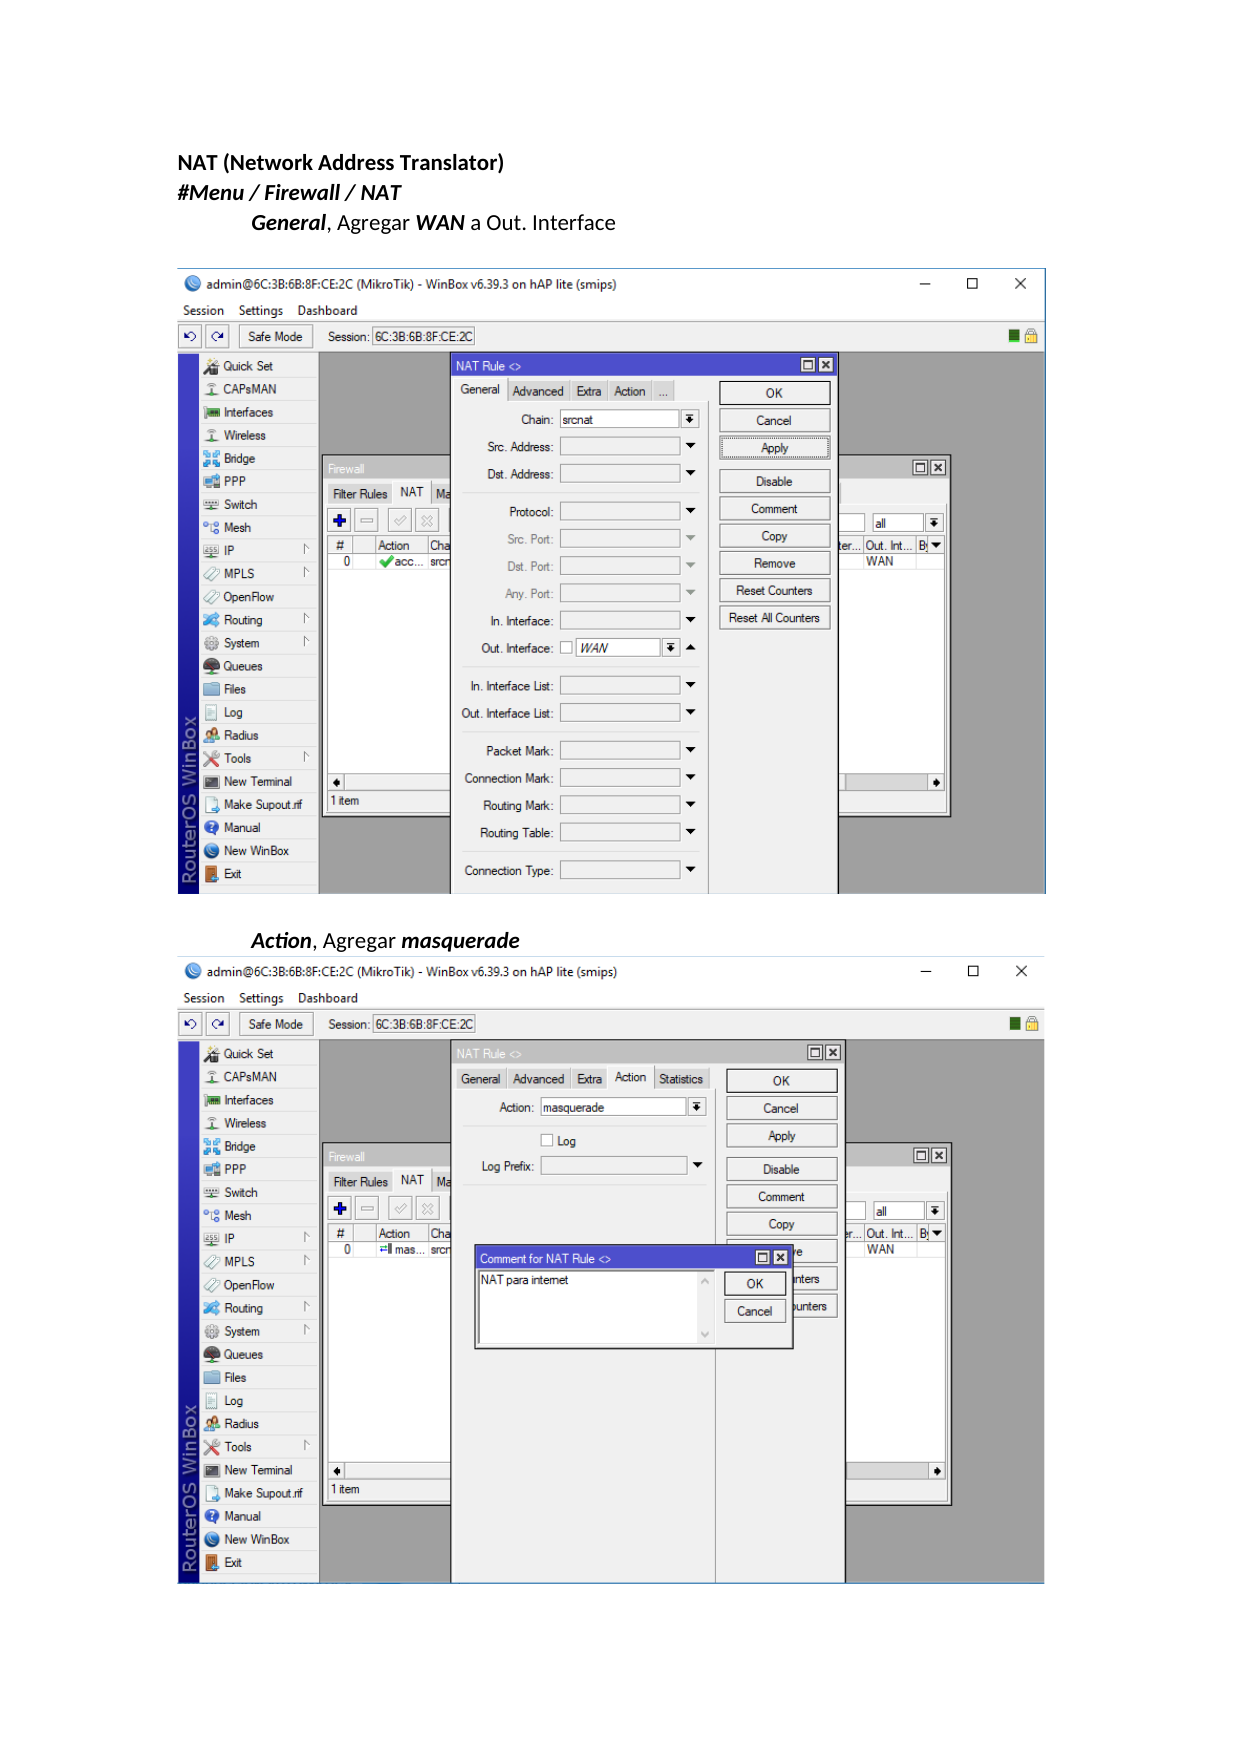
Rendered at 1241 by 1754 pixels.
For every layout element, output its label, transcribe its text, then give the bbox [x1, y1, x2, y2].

picture [177, 956, 1045, 1584]
text NAT (Network Address Translator) [177, 148, 1063, 176]
picture [177, 268, 1046, 894]
text #Menu / Firewall / NAT [177, 178, 1063, 206]
text General, Agregar WAN a Out. Interface [177, 208, 1063, 236]
